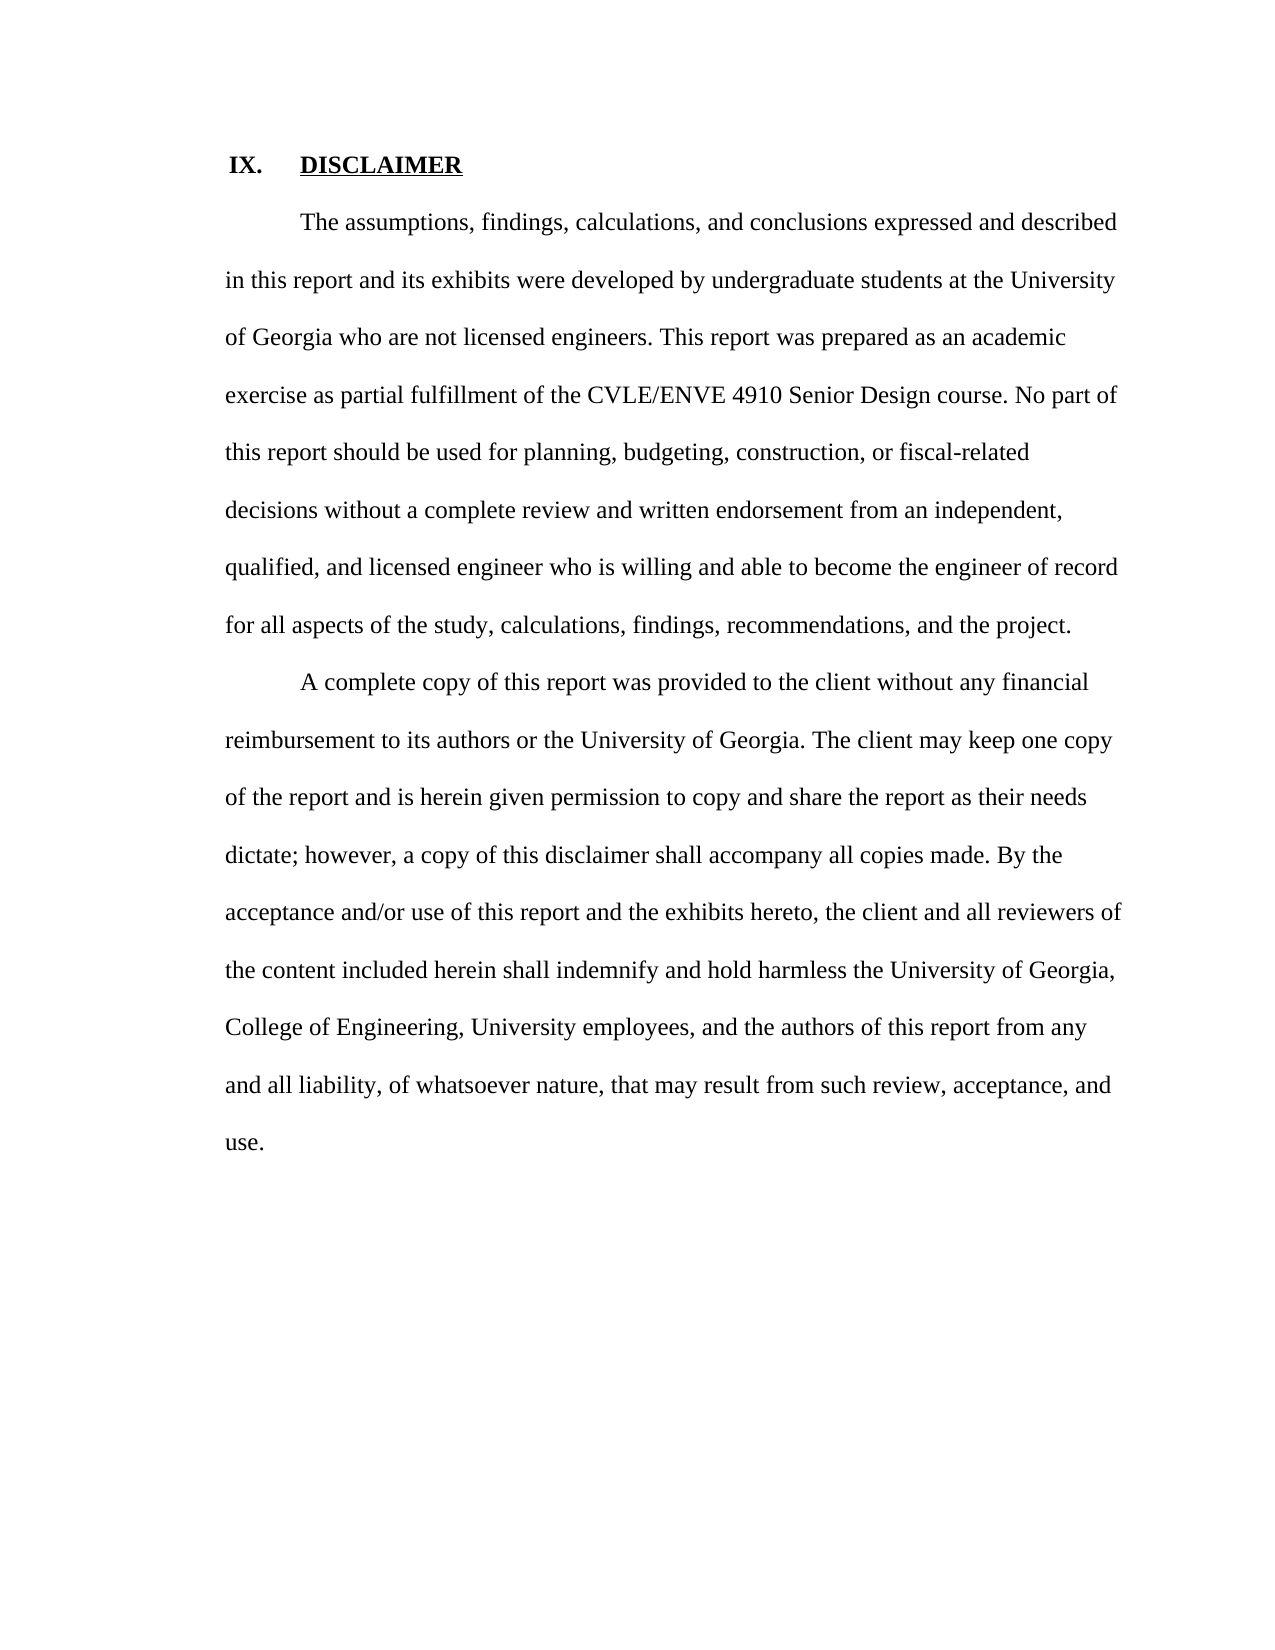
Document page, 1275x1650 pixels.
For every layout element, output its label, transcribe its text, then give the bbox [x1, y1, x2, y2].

text for all aspects of the study, calculations, findings, recommendations, and the project. [225, 610, 1125, 639]
text and all liability, of whatsoever nature, that may result from such review, acceptance, and [225, 1070, 1125, 1099]
text reimbursement to its authors or the University of Georgia. The client may keep one copy [225, 725, 1125, 754]
text dictate; however, a copy of this disclaimer shall accompany all copies made. By the [225, 840, 1125, 869]
text The assumptions, findings, calculations, and conclusions expressed and described [225, 207, 1125, 236]
text decisions without a complete review and written endorsement from an independent, [225, 495, 1125, 524]
text exercise as partial fulfillment of the CVLE/ENVE 4910 Senior Design course. No part of [225, 380, 1125, 409]
text in this report and its exhibits were developed by undergraduate students at the University [225, 265, 1125, 294]
text acceptance and/or use of this report and the exhibits hereto, the client and all reviewers of [225, 897, 1125, 926]
text qualified, and licensed engineer who is willing and able to become the engineer of record [225, 552, 1125, 581]
text of Georgia who are not licensed engineers. This report was prepared as an academic [225, 322, 1125, 351]
text this report should be used for planning, budgeting, construction, or fiscal-related [225, 437, 1125, 466]
text of the report and is herein given permission to copy and share the report as their needs [225, 782, 1125, 811]
text use. [225, 1127, 1125, 1156]
text College of Engineering, University employees, and the authors of this report from any [225, 1012, 1125, 1041]
subtitle Disclaimer [262, 150, 1125, 179]
text the content included herein shall indemnify and hold harmless the University of Georgia, [225, 955, 1125, 984]
text A complete copy of this report was provided to the client without any financial [225, 667, 1125, 696]
